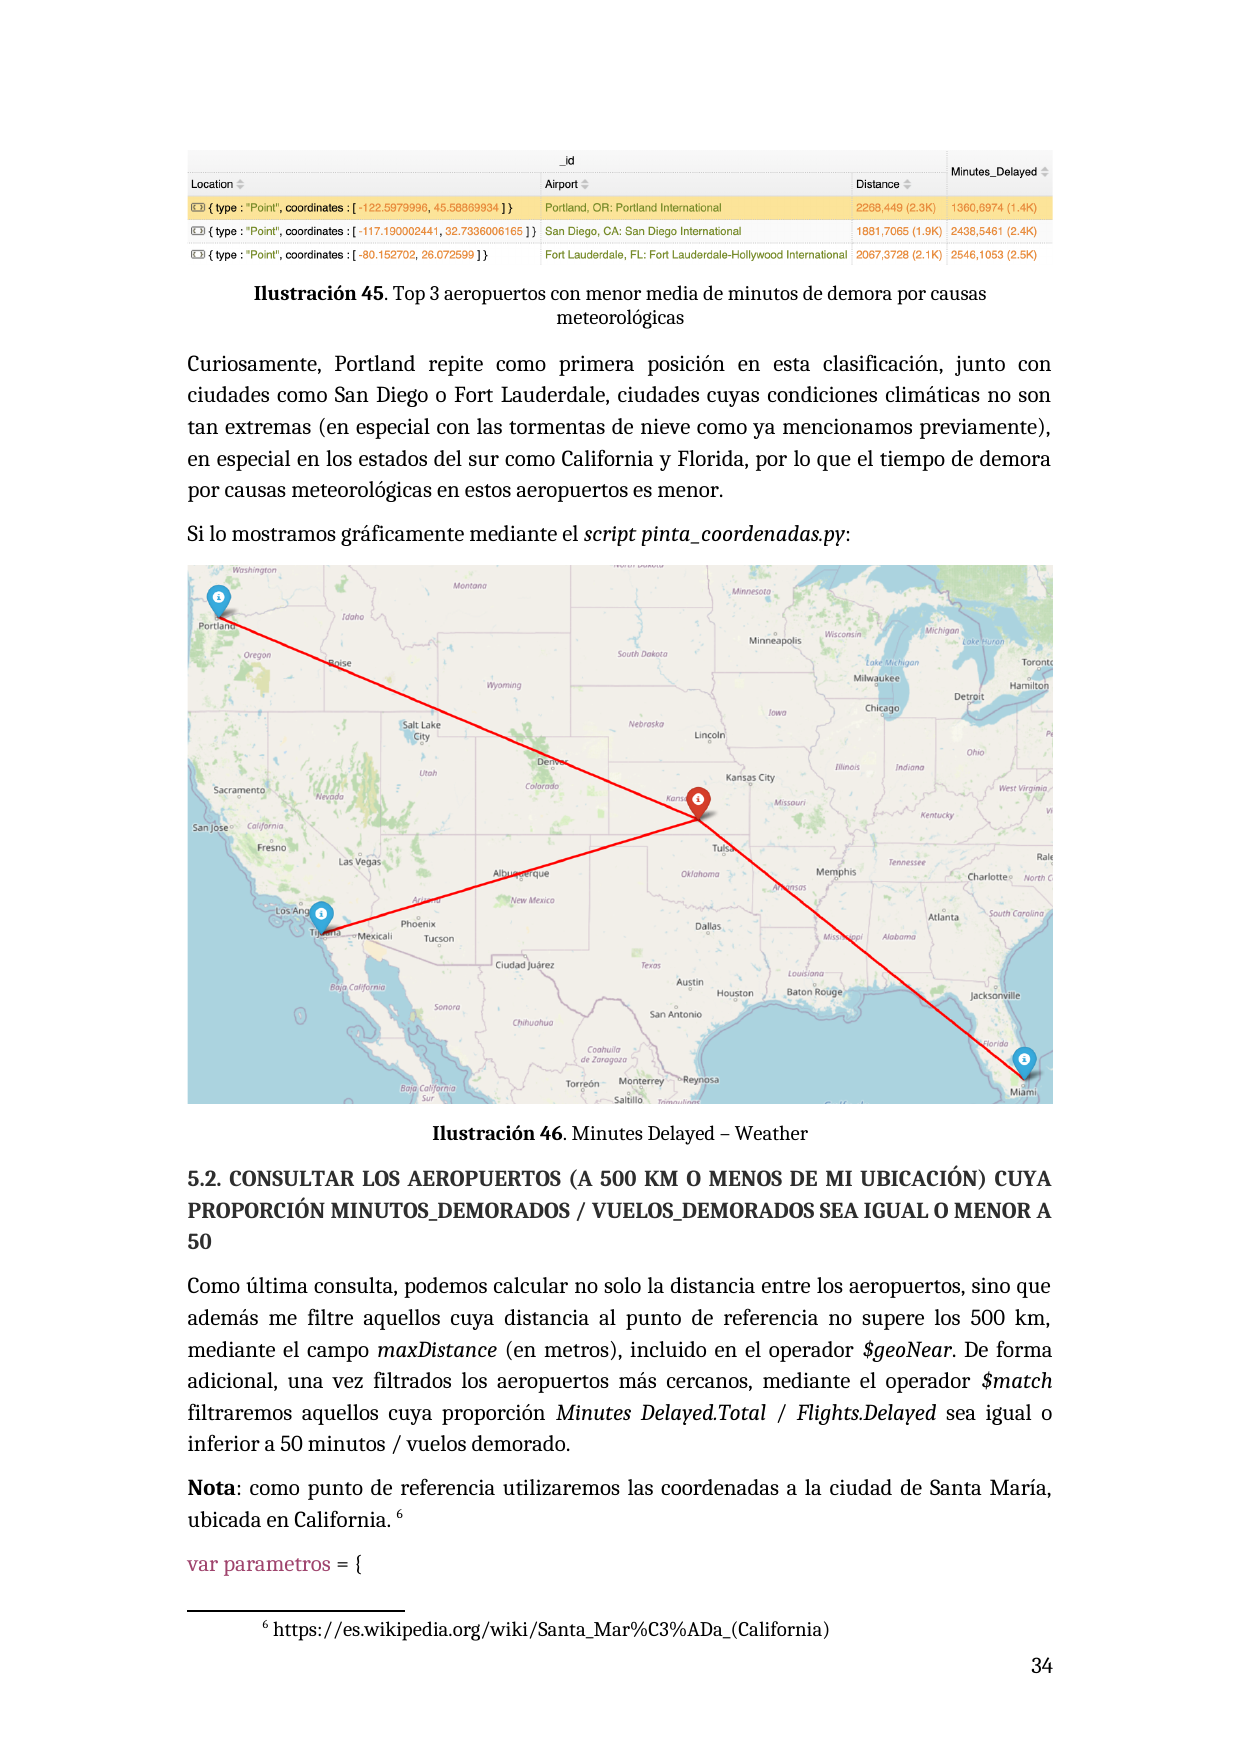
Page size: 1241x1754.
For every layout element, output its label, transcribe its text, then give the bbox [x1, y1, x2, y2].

text Nota: como punto de referencia utilizaremos las coordenadas a la ciudad de Santa María, ubicada en California. [187, 1475, 1053, 1533]
subtitle 5.2. CONSULTAR LOS AEROPUERTOS (A 500 KM O MENOS DE MI UBICACIÓN) CUYA PROPORCIÓN MINUTOS_DEMORADOS / VUELOS_DEMORADOS SEA IGUAL O MENOR A 50 [187, 1166, 1053, 1256]
picture [187, 565, 1053, 1104]
text Curiosamente, Portland repite como primera posición en esta clasificación, junto con ciudades como San Diego o Fort Lauderdale, ciudades cuyas condiciones climáticas no son tan extremas (en especial con las tormentas de nieve como ya mencionamos previamente), en especial en los estados del sur como California y Florida, por lo que el tiempo de demora por causas meteorológicas en estos aeropuertos es menor. [187, 351, 1053, 503]
text Como última consulta, podemos calcular no solo la distancia entre los aeropuertos, sino que además me filtre aquellos cuya distancia al punto de referencia no supere los 500 km, mediante el campo maxDistance (en metros), incluido en el operador $geoNear. De forma adicional, una vez filtrados los aeropuertos más cercanos, mediante el operador $match filtraremos aquellos cuya proporción Minutes Delayed.Total / Flights.Delayed sea igual o inferior a 50 minutos / vuelos demorado. [187, 1273, 1053, 1457]
text Ilustración 46. Minutes Delayed – Weather [187, 1121, 1053, 1145]
text Si lo mostramos gráficamente mediante el script pinta_coordenadas.py: [187, 521, 1053, 547]
text Ilustración 45. Top 3 aeropuertos con menor media de minutos de demora por causas meteorológicas [187, 282, 1053, 330]
picture [187, 150, 1053, 265]
text var parametros = { [187, 1551, 1053, 1577]
